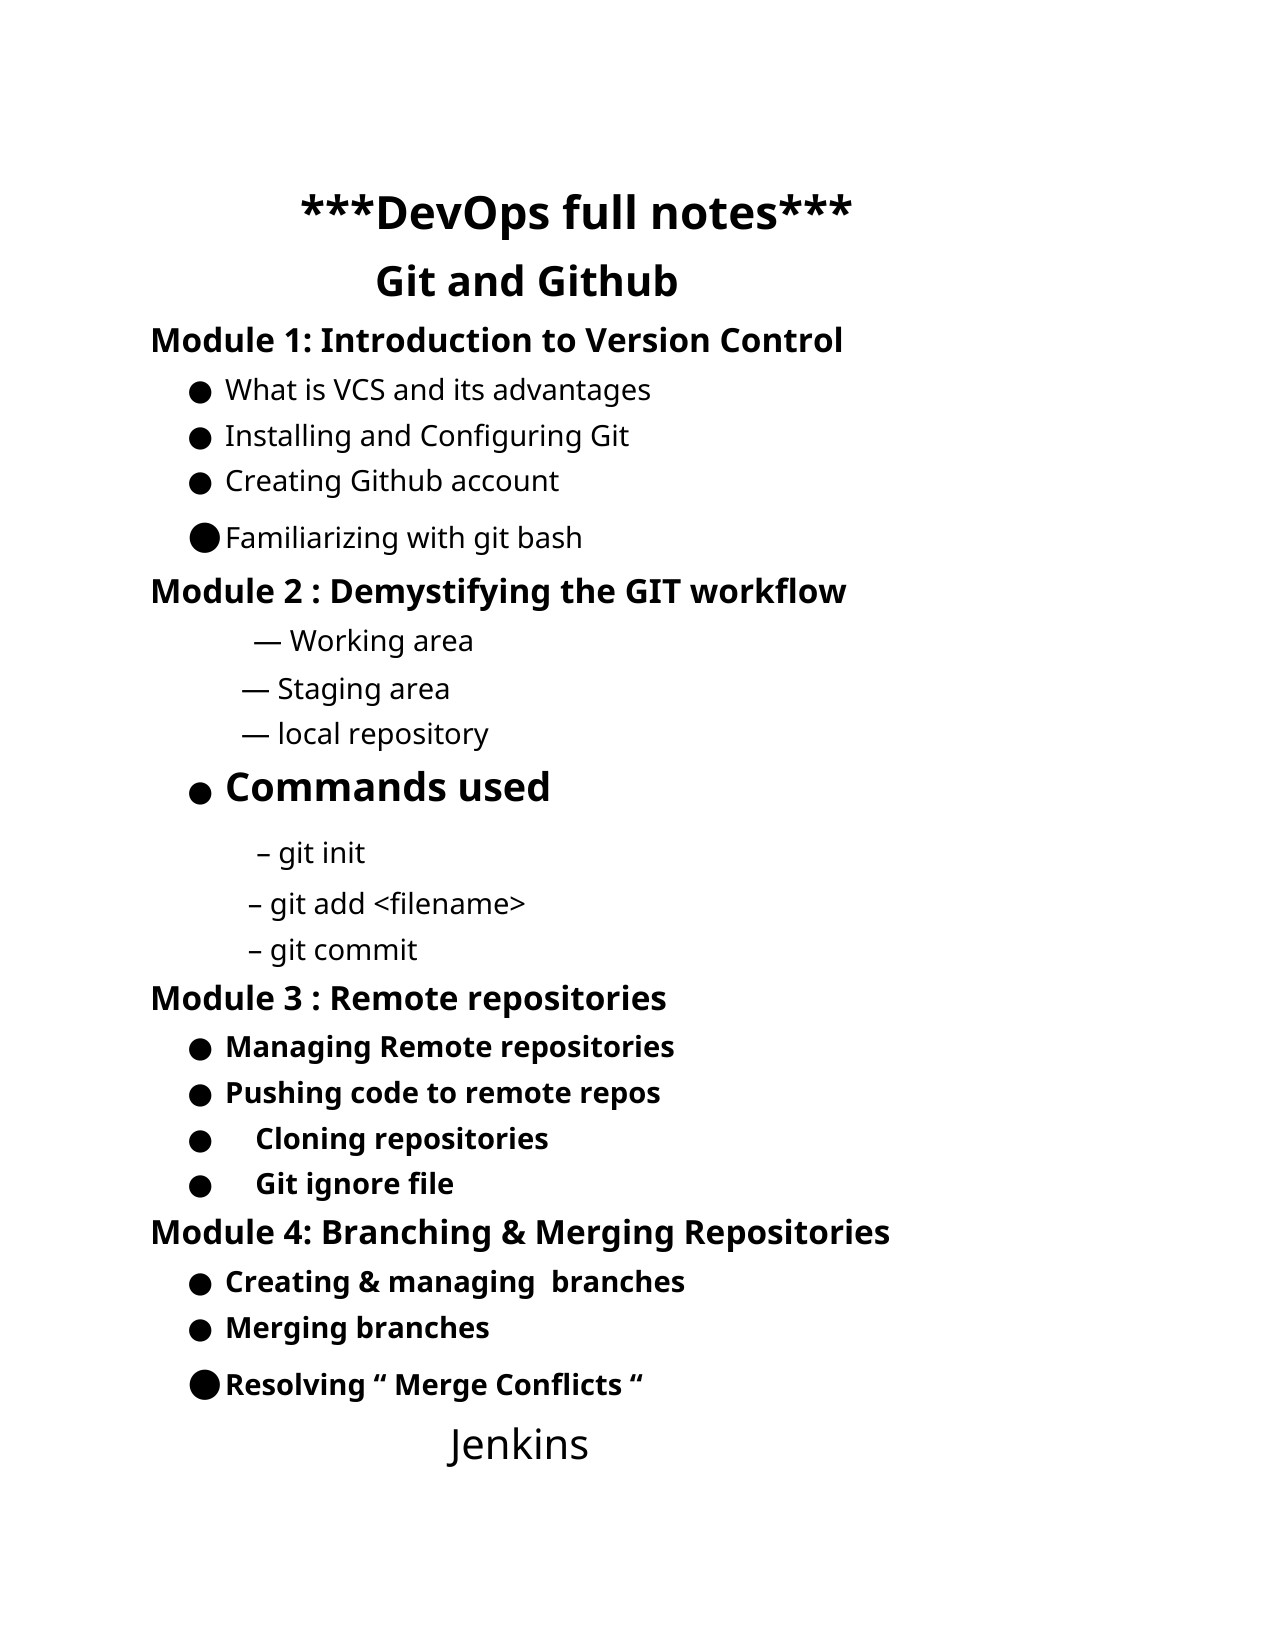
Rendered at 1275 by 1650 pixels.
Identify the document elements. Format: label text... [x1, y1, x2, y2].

text ***DevOps full notes*** [150, 180, 1125, 243]
list Cloning repositories [187, 1118, 1125, 1158]
text Module 4: Branching & Merging Repositories [150, 1209, 1125, 1254]
text — Staging area [150, 668, 1125, 708]
text — local repository [150, 714, 1125, 753]
list Managing Remote repositories [187, 1027, 1125, 1066]
list Familiarizing with git bash [187, 506, 1125, 560]
text – git commit [225, 929, 1125, 968]
list Git ignore file [187, 1163, 1125, 1203]
text Module 1: Introduction to Version Control [150, 317, 1125, 362]
text Git and Github [300, 252, 1125, 309]
text — Working area [150, 620, 1125, 660]
list Resolving “ Merge Conflicts “ [187, 1353, 1125, 1407]
list Pushing code to remote repos [187, 1072, 1125, 1112]
list Creating & managing branches [187, 1261, 1125, 1301]
text Module 2 : Demystifying the GIT workflow [150, 568, 1125, 613]
list What is VCS and its advantages [187, 369, 1125, 409]
text Module 3 : Remote repositories [150, 974, 1125, 1020]
list Commands used – git init [187, 759, 1125, 875]
text – git add <filename> [225, 883, 1125, 923]
text Jenkins [375, 1414, 1125, 1471]
list Creating Github account [187, 461, 1125, 500]
list Installing and Configuring Git [187, 415, 1125, 454]
list Merging branches [187, 1307, 1125, 1347]
